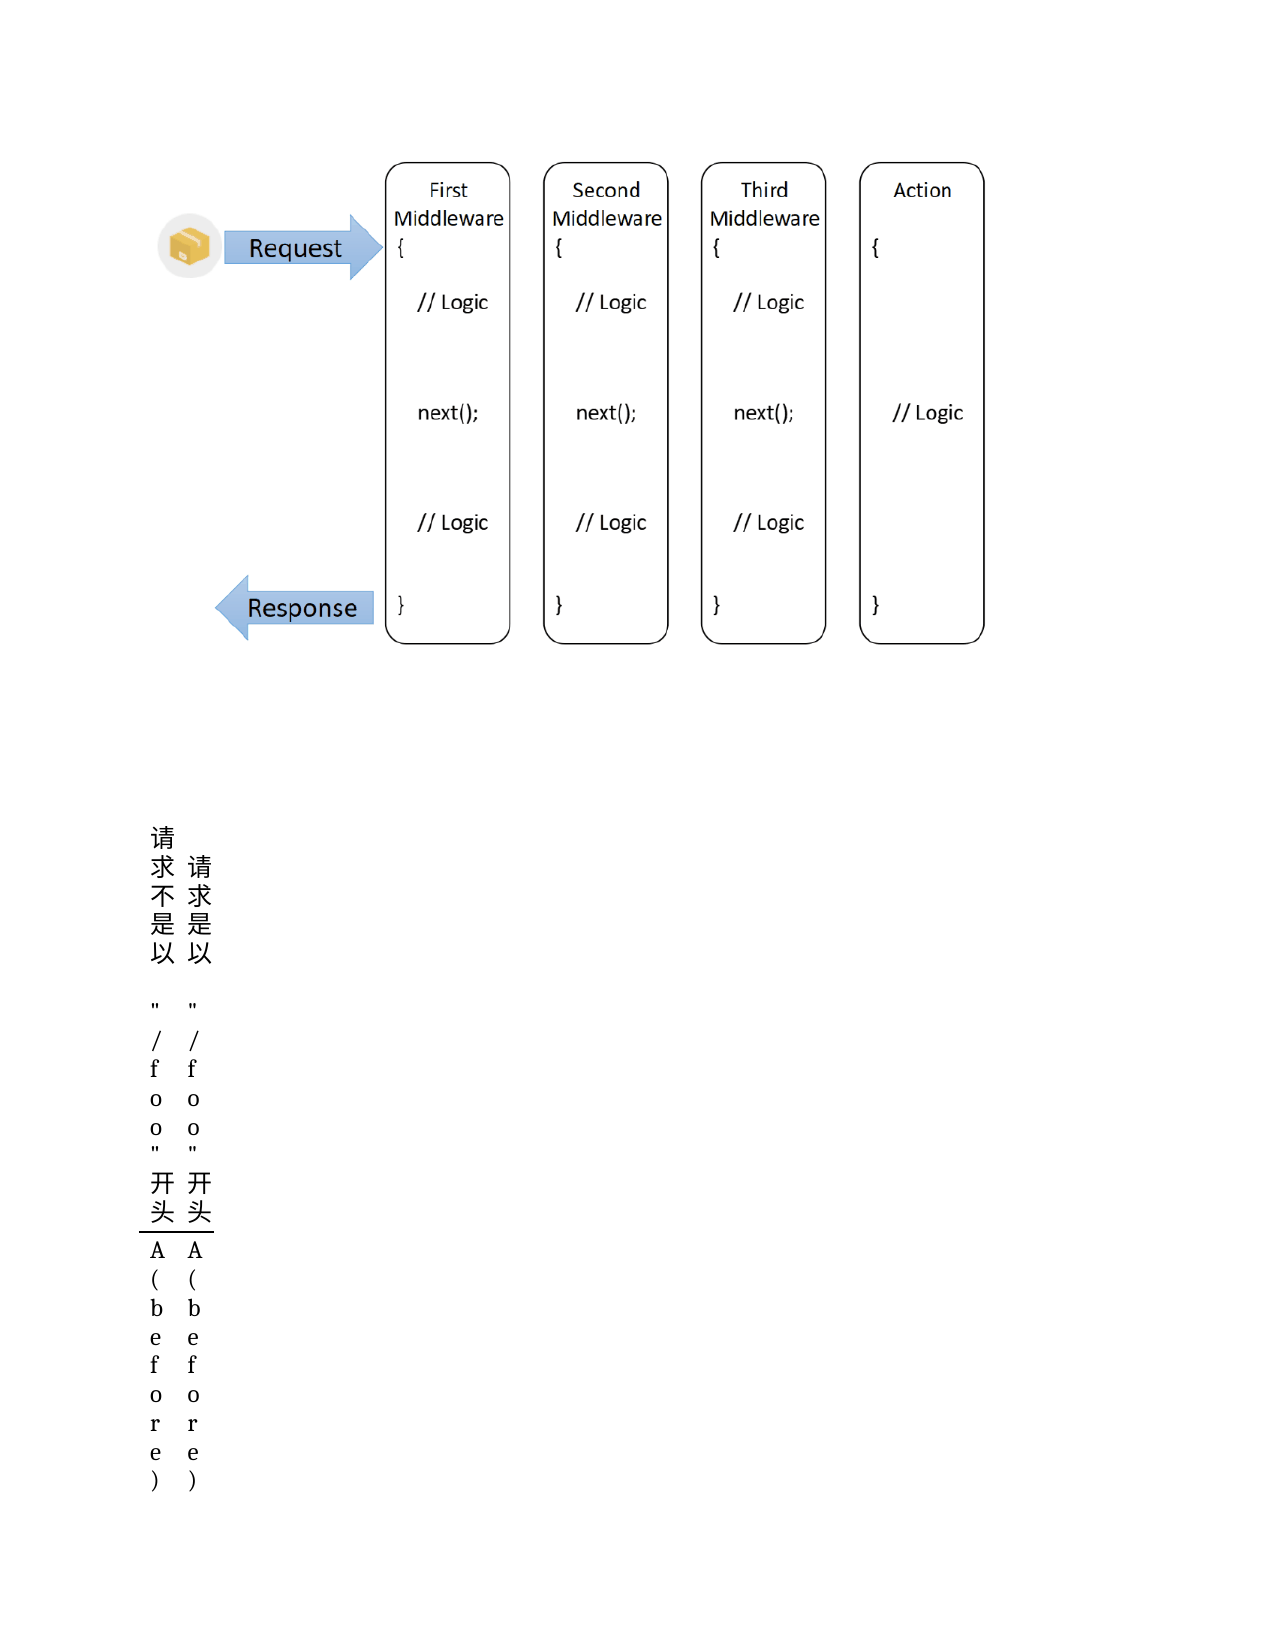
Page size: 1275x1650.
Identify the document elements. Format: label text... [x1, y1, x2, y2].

picture [150, 150, 1025, 658]
table_header 请求是以 " /foo " 开头 [176, 821, 214, 1231]
table_cell A (before) [176, 1233, 214, 1499]
table_header 请求不是以 " /foo " 开头 [139, 821, 176, 1231]
table_cell A (before) [139, 1233, 176, 1499]
